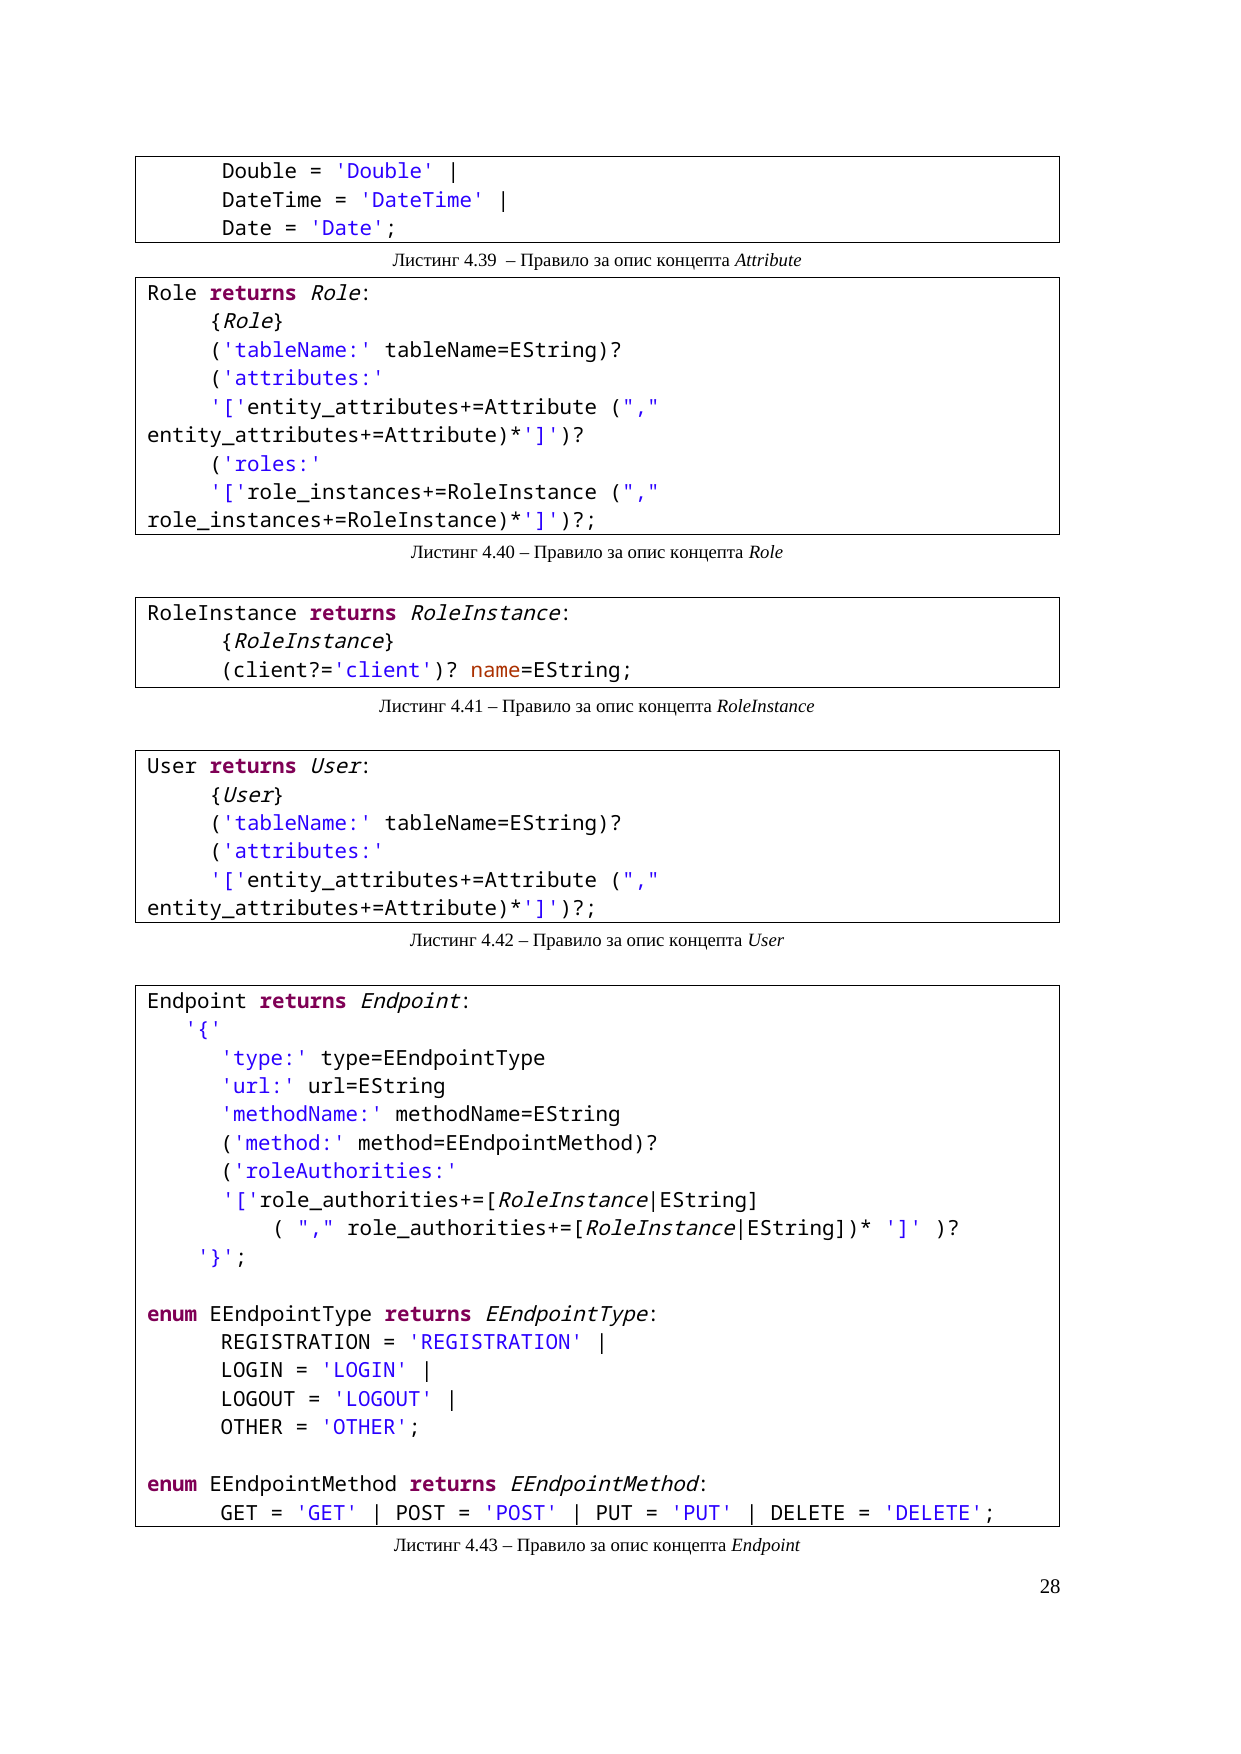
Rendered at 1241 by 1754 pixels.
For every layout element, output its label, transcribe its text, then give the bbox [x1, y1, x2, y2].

table_header RoleInstance returns RoleInstance: {RoleInstance} (client?='client')? name=EString; [136, 598, 1059, 687]
text Листинг 4.40 – Правило за опис концепта Role [135, 541, 1060, 563]
table_header Endpoint returns Endpoint: '{' 'type:' type=EEndpointType 'url:' url=EString 'methodName:' methodName=EString ('method:' method=EEndpointMethod)? ('roleAuthorities:' '['role_authorities+=[RoleInstance|EString] ( "," role_authorities+=[RoleInstance|EString])* ']' )? '}'; enum EEndpointType returns EEndpointType: REGISTRATION = 'REGISTRATION' | LOGIN = 'LOGIN' | LOGOUT = 'LOGOUT' | OTHER = 'OTHER'; enum EEndpointMethod returns EEndpointMethod: GET = 'GET' | POST = 'POST' | PUT = 'PUT' | DELETE = 'DELETE'; [136, 986, 1059, 1526]
table_header Role returns Role: {Role} ('tableName:' tableName=EString)? ('attributes:' '['entity_attributes+=Attribute ("," entity_attributes+=Attribute)*']')? ('roles:' '['role_instances+=RoleInstance ("," role_instances+=RoleInstance)*']')?; [136, 278, 1059, 534]
text Листинг 4.39 – Правило за опис концепта Attribute [135, 249, 1060, 271]
text Листинг 4.41 – Правило за опис концепта RoleInstance [135, 694, 1060, 716]
text Листинг 4.42 – Правило за опис концепта User [135, 929, 1060, 951]
text Листинг 4.43 – Правило за опис концепта Endpoint [135, 1533, 1060, 1555]
table_header User returns User: {User} ('tableName:' tableName=EString)? ('attributes:' '['entity_attributes+=Attribute ("," entity_attributes+=Attribute)*']')?; [136, 751, 1059, 922]
